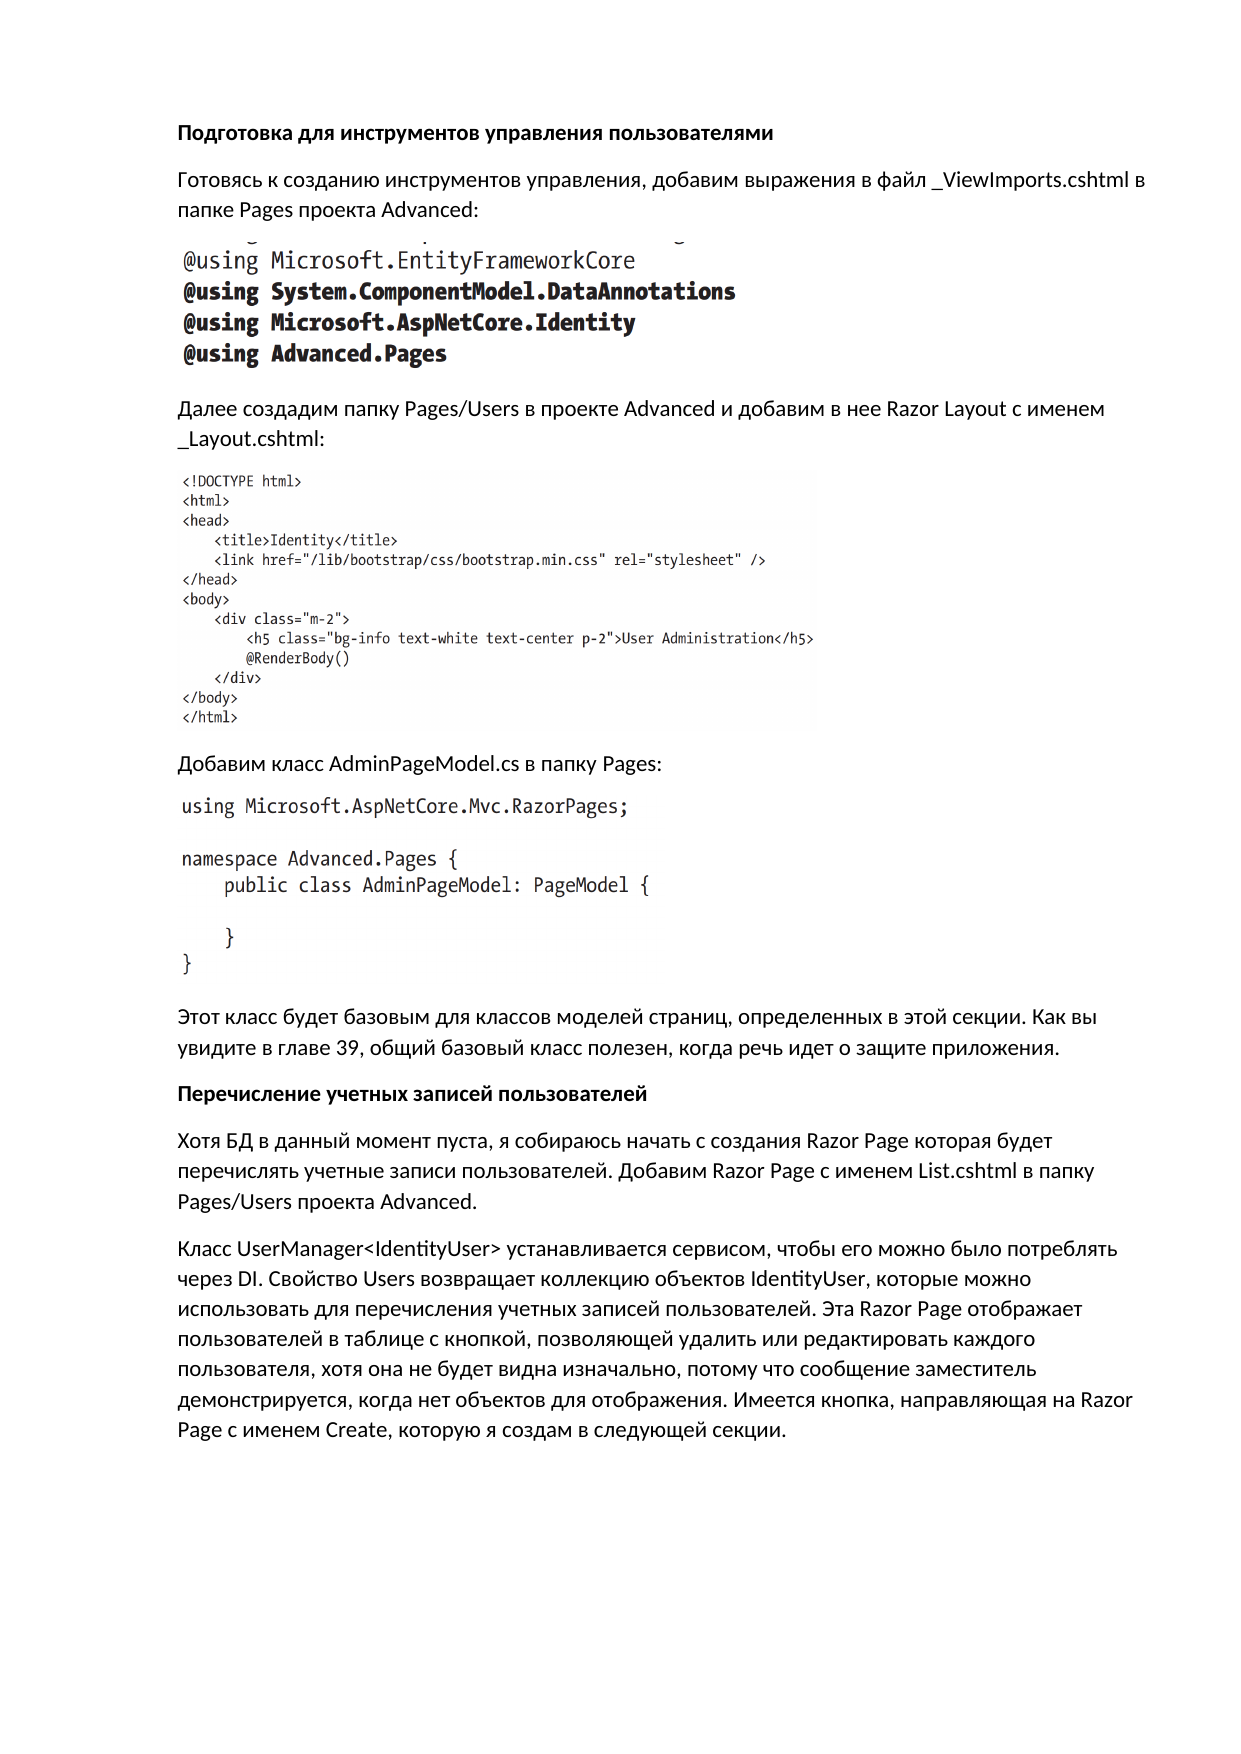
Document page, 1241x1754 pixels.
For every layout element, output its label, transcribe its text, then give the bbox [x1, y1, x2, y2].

picture [177, 470, 817, 731]
text Подготовка для инструментов управления пользователями [177, 118, 1152, 146]
text Перечисление учетных записей пользователей [177, 1079, 1152, 1107]
text Готовясь к созданию инструментов управления, добавим выражения в файл _ViewImports.cshtml в папке Pages проекта Advanced: [177, 165, 1152, 223]
text Хотя БД в данный момент пуста, я собираюсь начать с создания Razor Page которая будет перечислять учетные записи пользователей. Добавим Razor Page с именем List.cshtml в папку Pages/Users проекта Advanced. [177, 1126, 1152, 1215]
text Этот класс будет базовым для классов моделей страниц, определенных в этой секции. Как вы увидите в главе 39, общий базовый класс полезен, когда речь идет о защите приложения. [177, 1002, 1152, 1061]
text Далее создадим папку Pages/Users в проекте Advanced и добавим в нее Razor Layout с именем _Layout.cshtml: [177, 394, 1152, 452]
text Добавим класс AdminPageModel.cs в папку Pages: [177, 749, 1152, 777]
picture [177, 242, 751, 375]
text Класс UserManager<IdentityUser> устанавливается сервисом, чтобы его можно было потреблять через DI. Свойство Users возвращает коллекцию объектов IdentityUser, которые можно использовать для перечисления учетных записей пользователей. Эта Razor Page отображает пользователей в таблице с кнопкой, позволяющей удалить или редактировать каждого пользователя, хотя она не будет видна изначально, потому что сообщение заместитель демонстрируется, когда нет объектов для отображения. Имеется кнопка, направляющая на Razor Page с именем Create, которую я создам в следующей секции. [177, 1234, 1152, 1443]
picture [177, 795, 666, 984]
